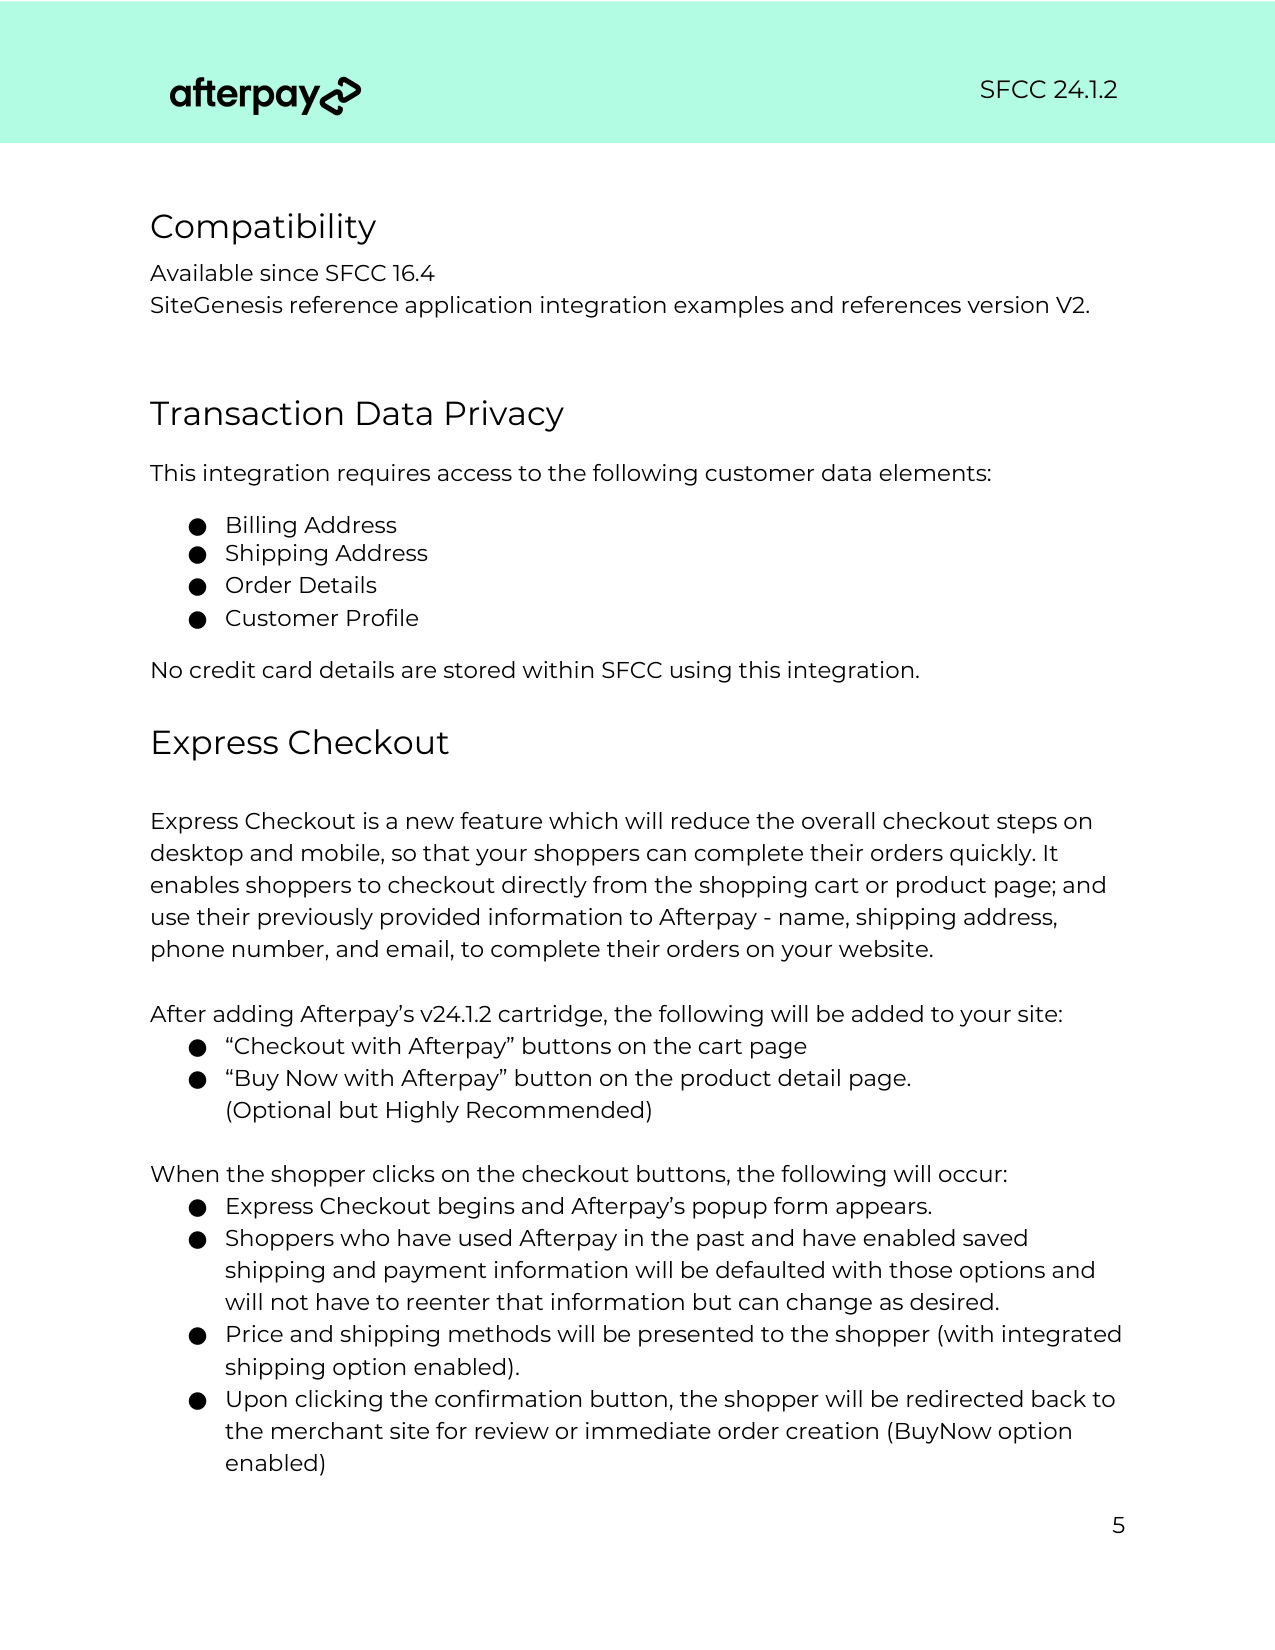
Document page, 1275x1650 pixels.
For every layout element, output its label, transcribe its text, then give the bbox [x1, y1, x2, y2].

list Customer Profile [187, 604, 1125, 632]
text Available since SFCC 16.4 SiteGenesis reference application integration examples and references version V2. [150, 259, 1125, 319]
list Shoppers who have used Afterpay in the past and have enabled saved shipping and payment information will be defaulted with those options and will not have to reenter that information but can change as desired. [187, 1224, 1125, 1316]
subtitle Compatibility [150, 206, 1125, 247]
list Billing Address [187, 512, 1125, 539]
text This integration requires access to the following customer data elements: [150, 459, 1125, 487]
text When the shopper clicks on the checkout buttons, the following will occur: [150, 1160, 1125, 1188]
subtitle Express Checkout [150, 722, 1125, 763]
list Shipping Address [187, 539, 1125, 567]
text After adding Afterpay’s v24.1.2 cartridge, the following will be added to your site: [150, 1000, 1125, 1028]
list Price and shipping methods will be presented to the shopper (with integrated shipping option enabled). [187, 1321, 1125, 1381]
list “Buy Now with Afterpay” button on the product detail page. (Optional but Highly Recommended) [187, 1064, 1125, 1156]
list Upon clicking the confirmation button, the shopper will be redirected back to the merchant site for review or immediate order creation (BuyNow option enabled) [187, 1385, 1125, 1477]
text Express Checkout is a new feature which will reduce the overall checkout steps on desktop and mobile, so that your shoppers can complete their orders quickly. It enables shoppers to checkout directly from the shopping cart or product page; and use their previously provided information to Afterpay - name, shipping address, phone number, and email, to complete their orders on your website. [150, 807, 1125, 963]
list Express Checkout begins and Afterpay’s popup form appears. [187, 1192, 1125, 1220]
subtitle Transaction Data Privacy [150, 393, 1125, 434]
list Order Details [187, 572, 1125, 599]
picture [134, 48, 397, 144]
text No credit card details are stored within SFCC using this integration. [150, 657, 1125, 684]
list “Checkout with Afterpay” buttons on the cart page [187, 1032, 1125, 1060]
